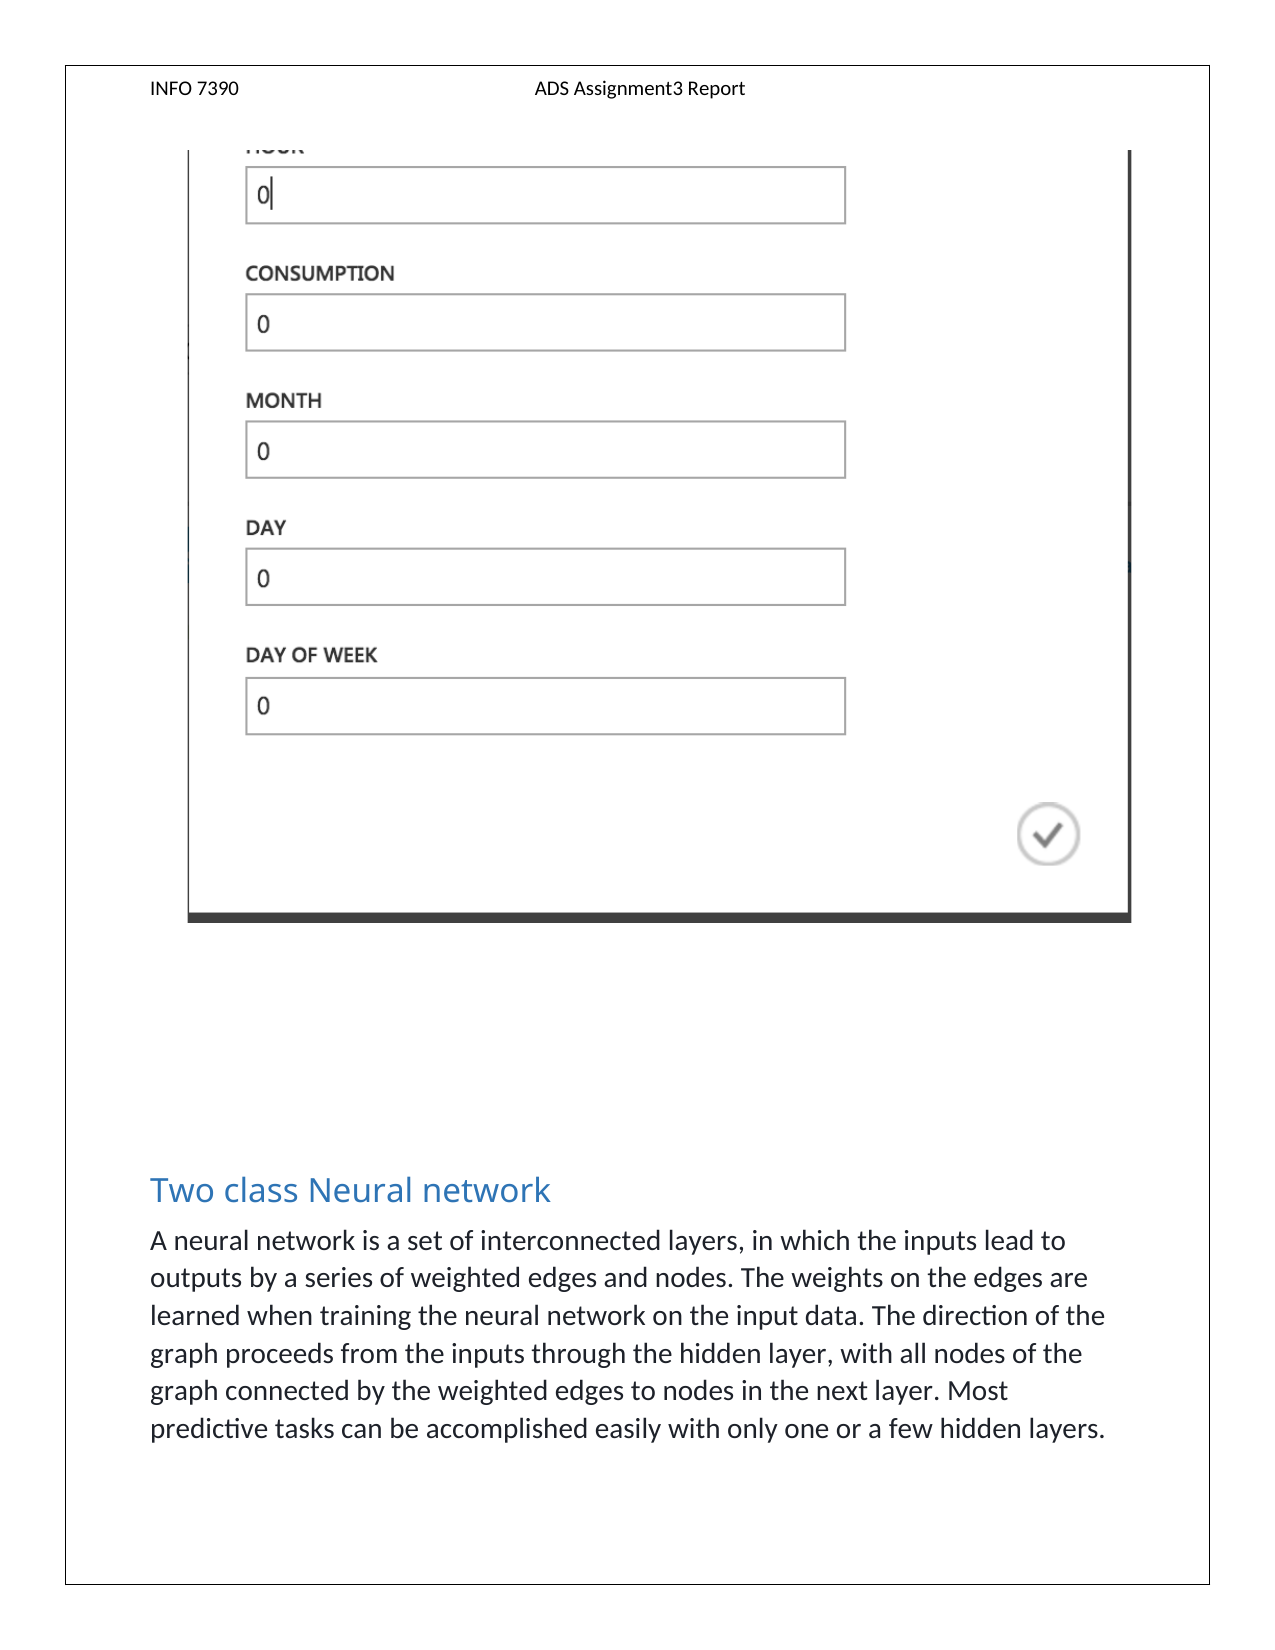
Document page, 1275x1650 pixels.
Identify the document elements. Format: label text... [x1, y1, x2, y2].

picture [187, 150, 1132, 923]
subtitle Two class Neural network [150, 1166, 1125, 1212]
text A neural network is a set of interconnected layers, in which the inputs lead to outputs by a series of weighted edges and nodes. The weights on the edges are learned when training the neural network on the input data. The direction of the graph proceeds from the inputs through the hidden layer, with all nodes of the graph connected by the weighted edges to nodes in the next layer. Most predictive tasks can be accomplished easily with only one or a few hidden layers. [150, 1222, 1119, 1446]
